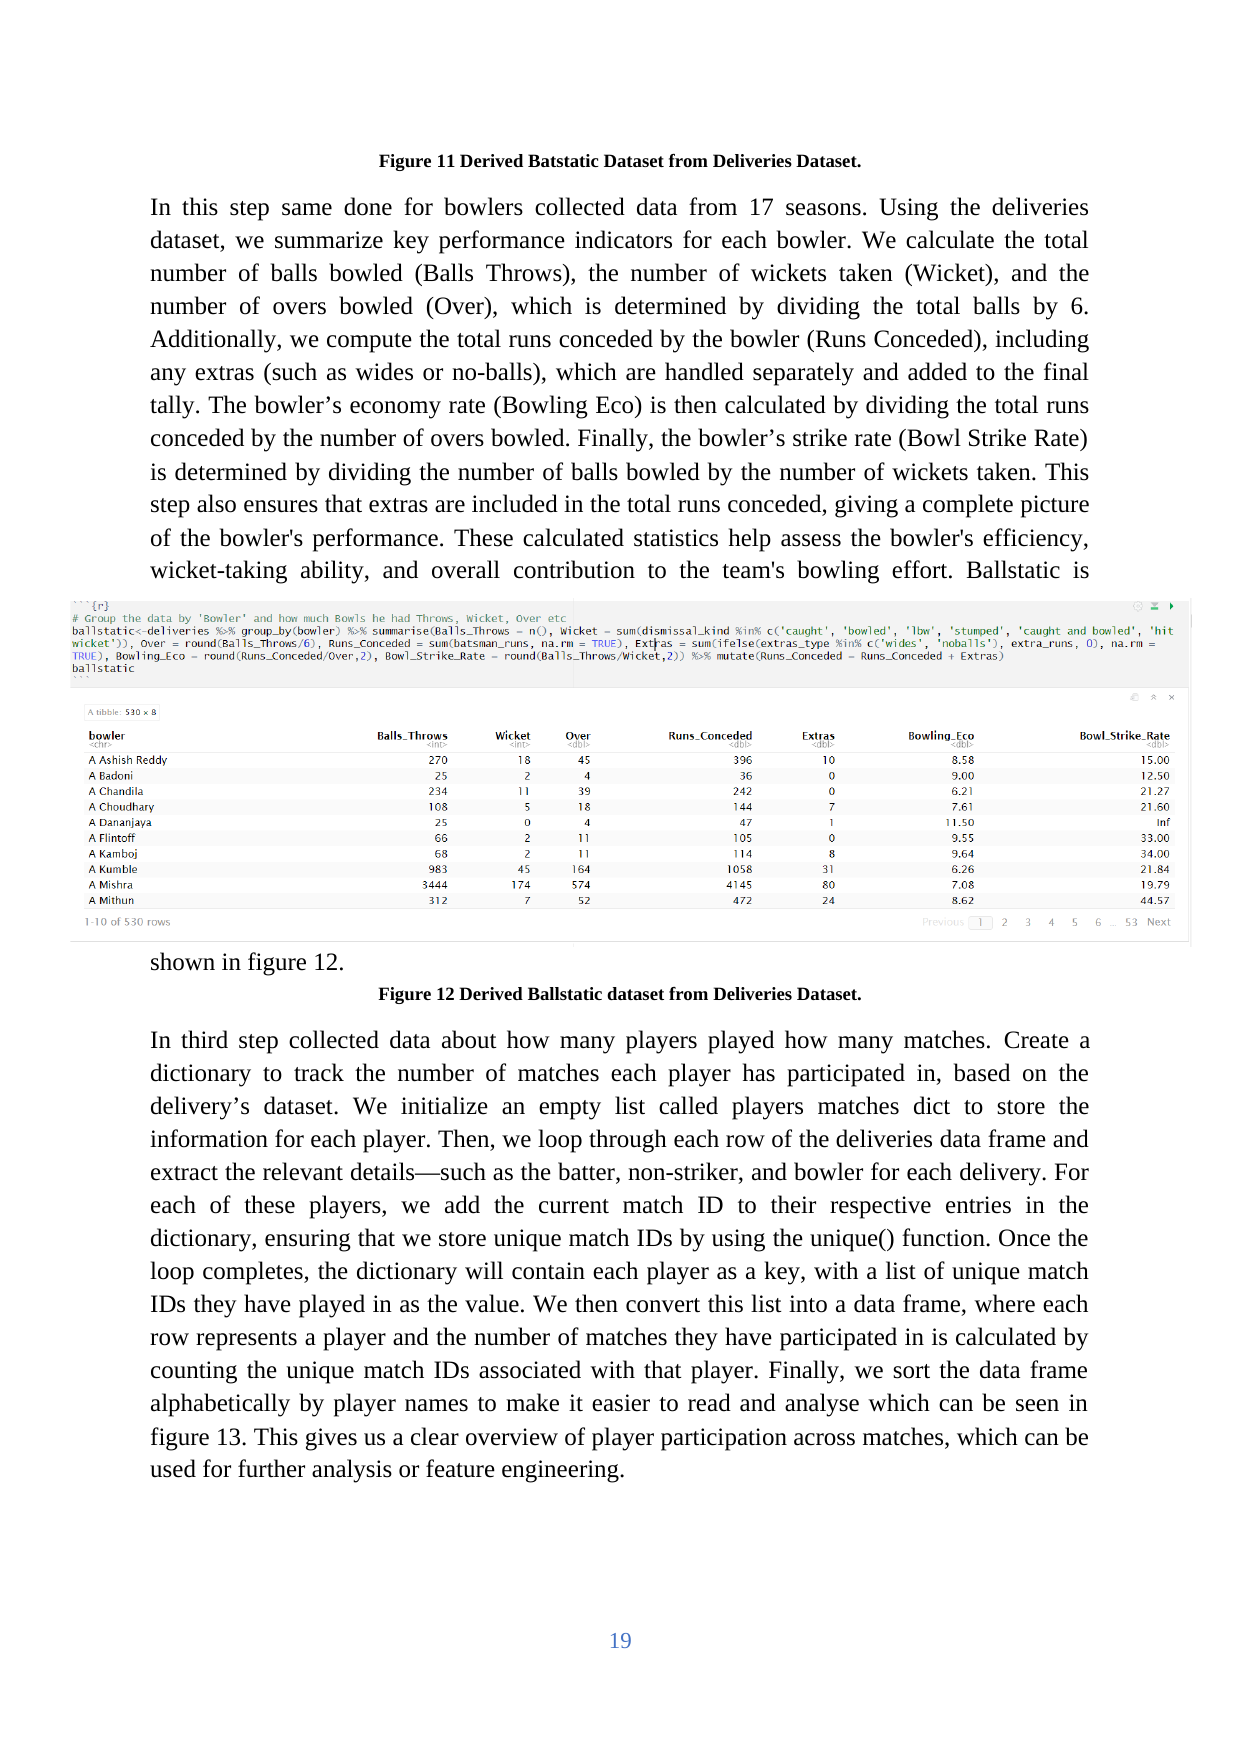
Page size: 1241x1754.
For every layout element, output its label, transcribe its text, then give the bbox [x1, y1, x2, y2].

text Figure 12 Derived Ballstatic dataset from Deliveries Dataset. [150, 983, 1090, 1004]
picture [70, 598, 1192, 947]
text In this step same done for bowlers collected data from 17 seasons. Using the deliveries dataset, we summarize key performance indicators for each bowler. We calculate the total number of balls bowled (Balls Throws), the number of wickets taken (Wicket), and the number of overs bowled (Over), which is determined by dividing the total balls by 6. Additionally, we compute the total runs conceded by the bowler (Runs Conceded), including any extras (such as wides or no-balls), which are handled separately and added to the final tally. The bowler’s economy rate (Bowling Eco) is then calculated by dividing the total runs conceded by the number of overs bowled. Finally, the bowler’s strike rate (Bowl Strike Rate) is determined by dividing the number of balls bowled by the number of wickets taken. This step also ensures that extras are included in the total runs conceded, giving a complete picture of the bowler's performance. These calculated statistics help assess the bowler's efficiency, wicket-taking ability, and overall contribution to the team's bowling effort. Ballstatic is shown in figure 12. [150, 192, 1090, 598]
text Figure 11 Derived Batstatic Dataset from Deliveries Dataset. [150, 150, 1090, 172]
text In third step collected data about how many players played how many matches. Create a dictionary to track the number of matches each player has participated in, based on the delivery’s dataset. We initialize an empty list called players matches dict to store the information for each player. Then, we loop through each row of the deliveries data frame and extract the relevant details—such as the batter, non-striker, and bowler for each delivery. For each of these players, we add the current match ID to their respective entries in the dictionary, ensuring that we store unique match IDs by using the unique() function. Once the loop completes, the dictionary will contain each player as a key, with a list of unique match IDs they have played in as the value. We then convert this list into a data frame, where each row represents a player and the number of matches they have participated in is calculated by counting the unique match IDs associated with that player. Finally, we sort the data frame alphabetically by player names to make it easier to read and analyse which can be seen in figure 13. This gives us a clear overview of player participation across matches, which can be used for further analysis or feature engineering. [150, 1025, 1090, 1483]
